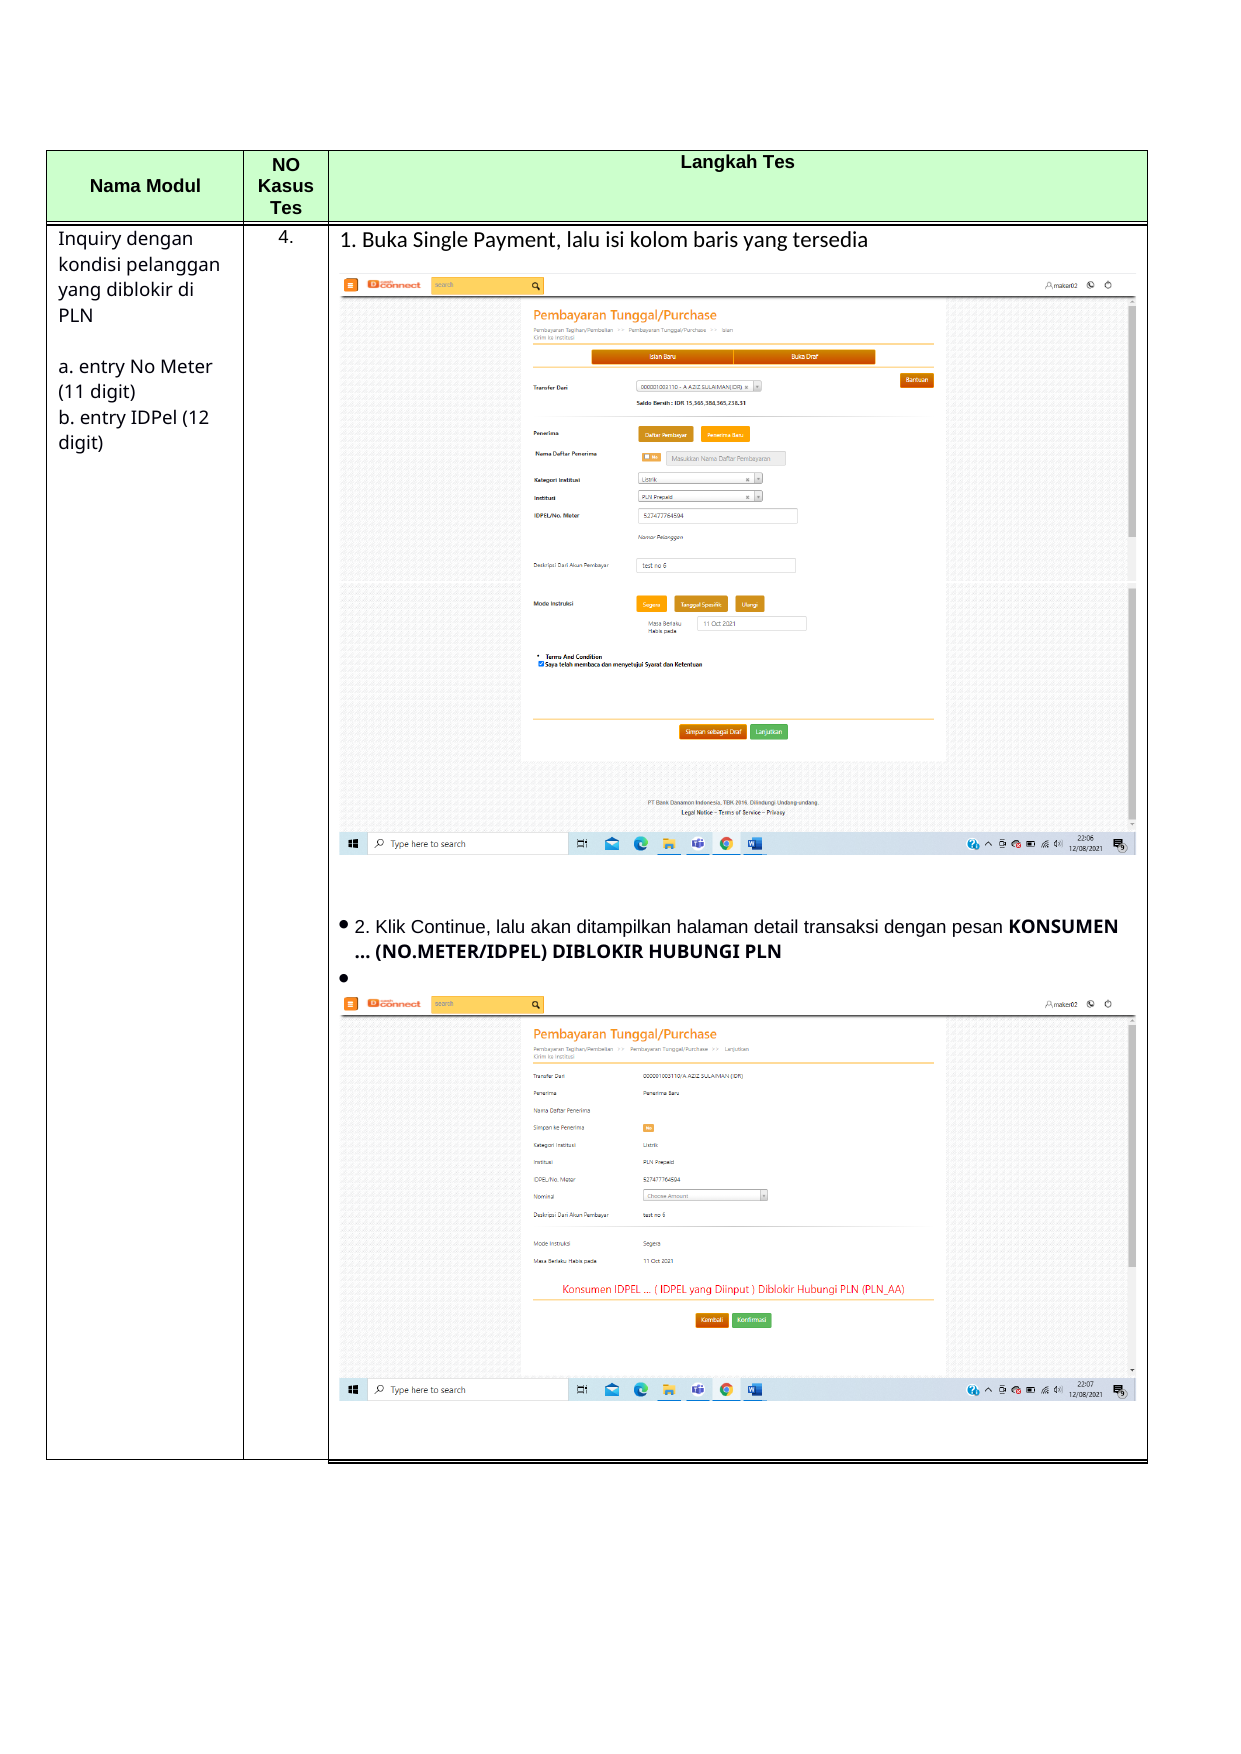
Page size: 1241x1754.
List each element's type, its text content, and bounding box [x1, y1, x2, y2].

picture [339, 993, 1137, 1401]
table_cell Inquiry dengan kondisi pelanggan yang diblokir di PLN a. entry No Meter (11 digit) b. entry IDPel (12 digit) [47, 226, 243, 1459]
picture [339, 272, 1137, 581]
table_cell 4. [244, 226, 328, 1459]
table_header NO Kasus Tes [244, 151, 328, 221]
table_cell 1. Buka Single Payment, lalu isi kolom baris yang tersedia 2. Klik Continue, lalu akan ditampilkan halaman detail transaksi dengan pesan KONSUMEN … (NO.METER/IDPEL) DIBLOKIR HUBUNGI PLN [329, 226, 1147, 1459]
table_header Langkah Tes [329, 151, 1147, 221]
picture [339, 583, 1137, 855]
table_header Nama Modul [47, 151, 243, 221]
